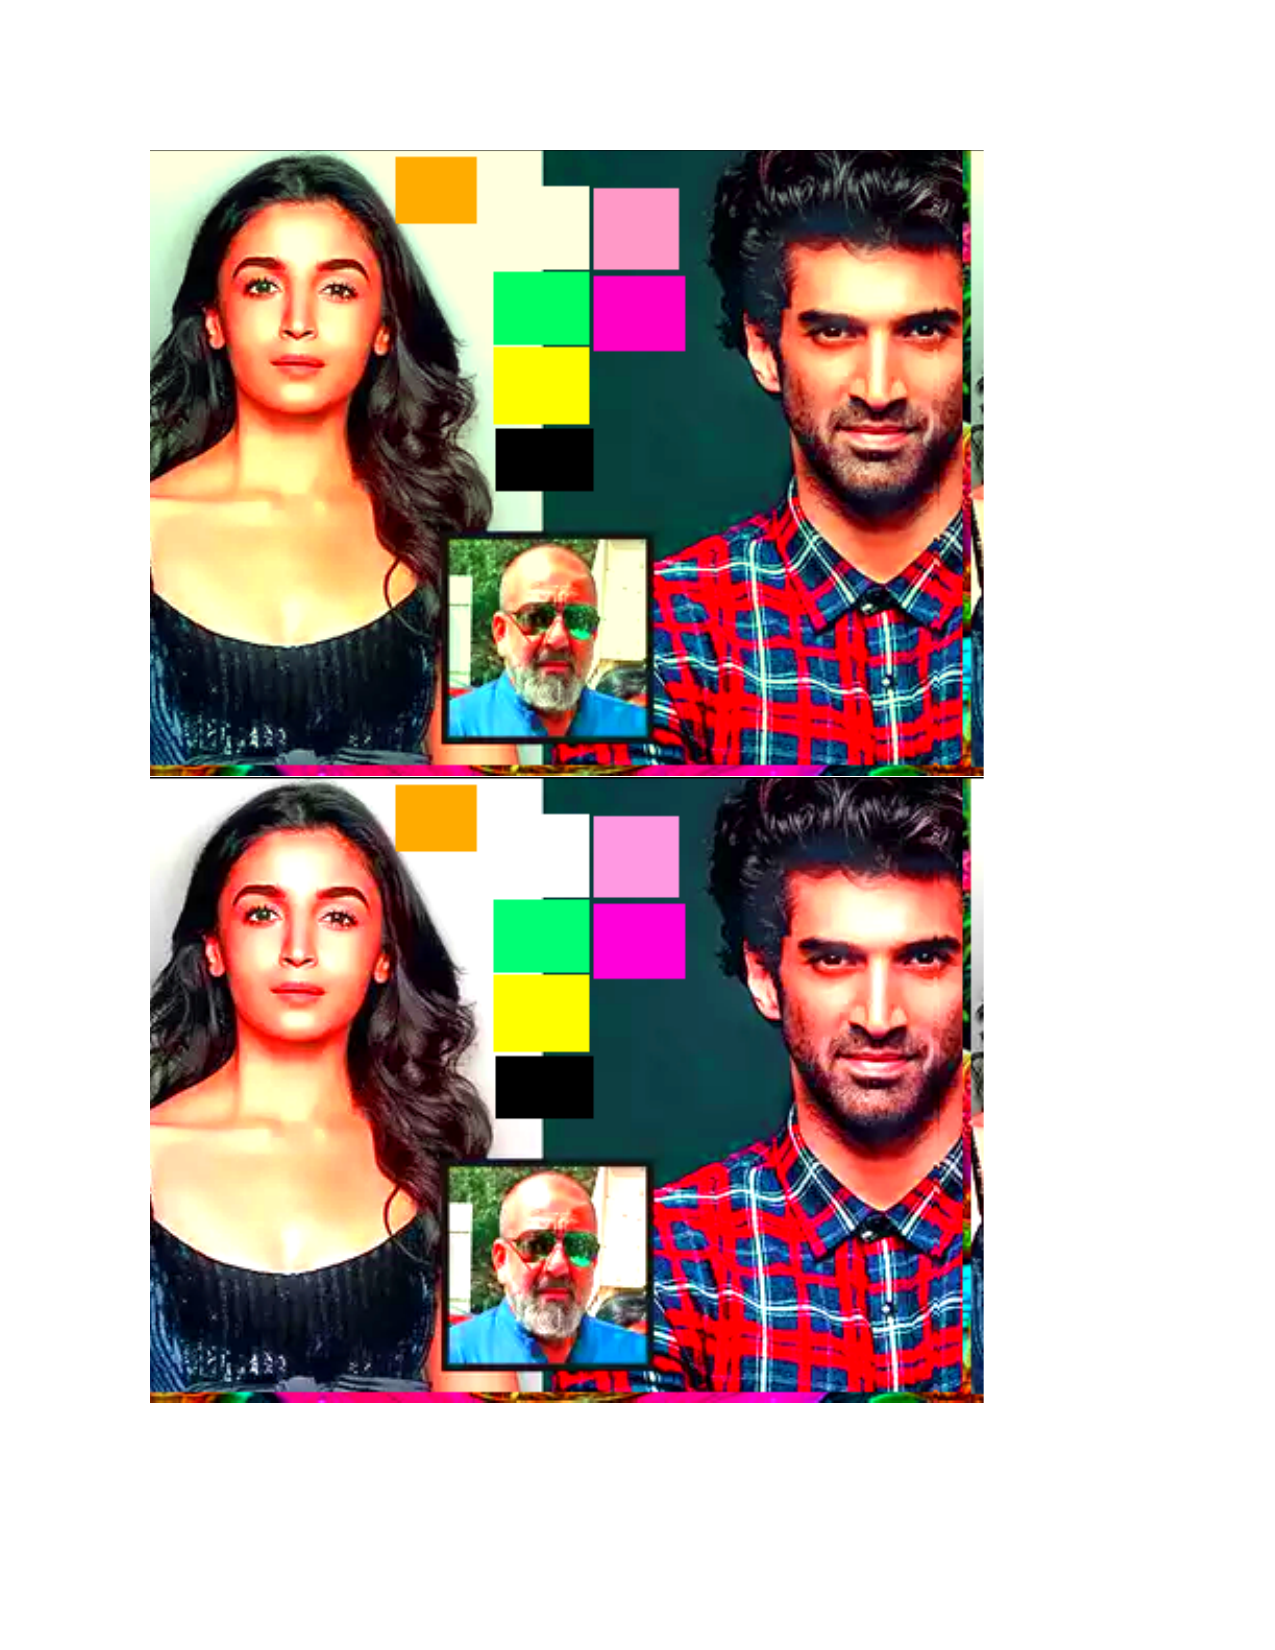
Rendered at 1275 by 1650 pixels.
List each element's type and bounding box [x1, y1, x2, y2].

picture [150, 777, 984, 1403]
picture [150, 150, 984, 776]
